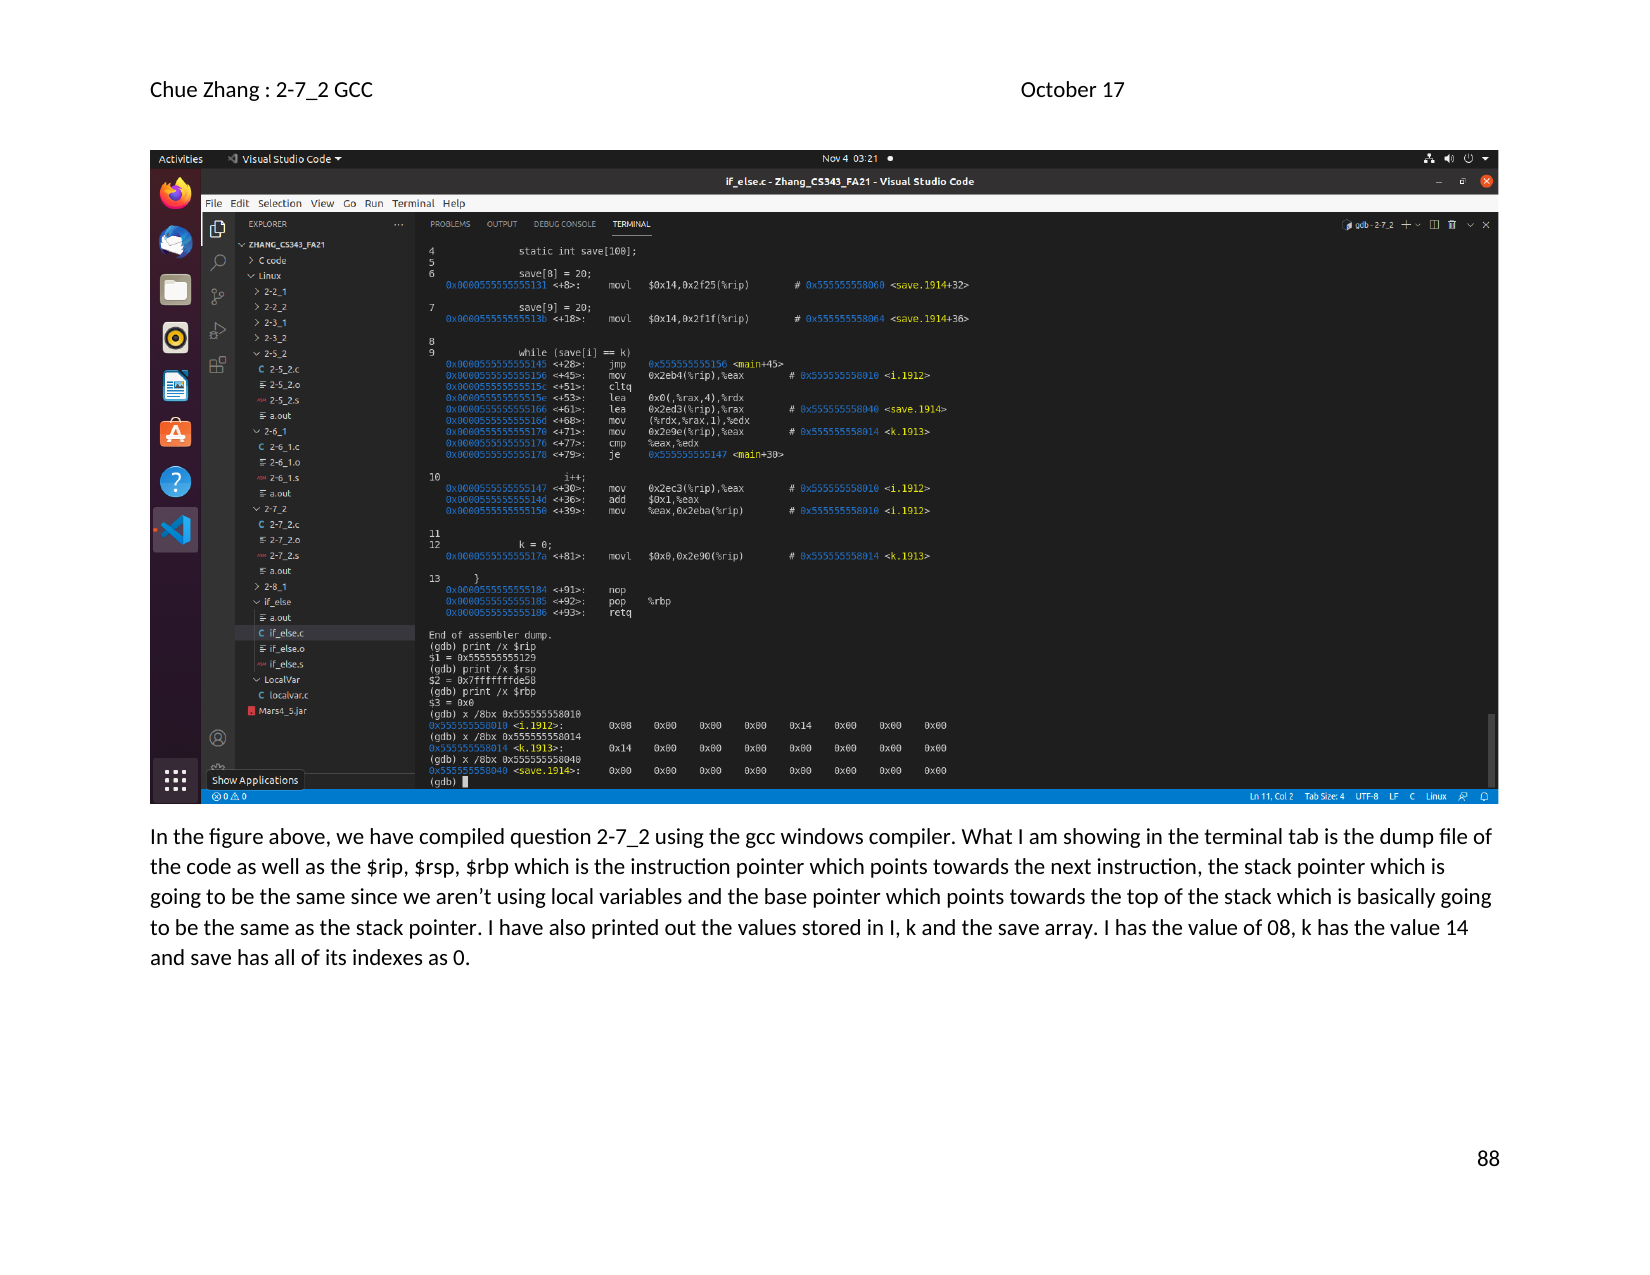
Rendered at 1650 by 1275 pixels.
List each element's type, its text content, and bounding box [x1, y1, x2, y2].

text In the figure above, we have compiled question 2-7_2 using the gcc windows compiler. What I am showing in the terminal tab is the dump file of the code as well as the $rip, $rsp, $rbp which is the instruction pointer which points towards the next instruction, the stack pointer which is going to be the same since we aren’t using local variables and the base pointer which points towards the top of the stack which is basically going to be the same as the stack pointer. I have also printed out the values stored in I, k and the save array. I has the value of 08, k has the value 14 and save has all of its indexes as 0. [150, 822, 1500, 971]
picture [150, 150, 1499, 804]
